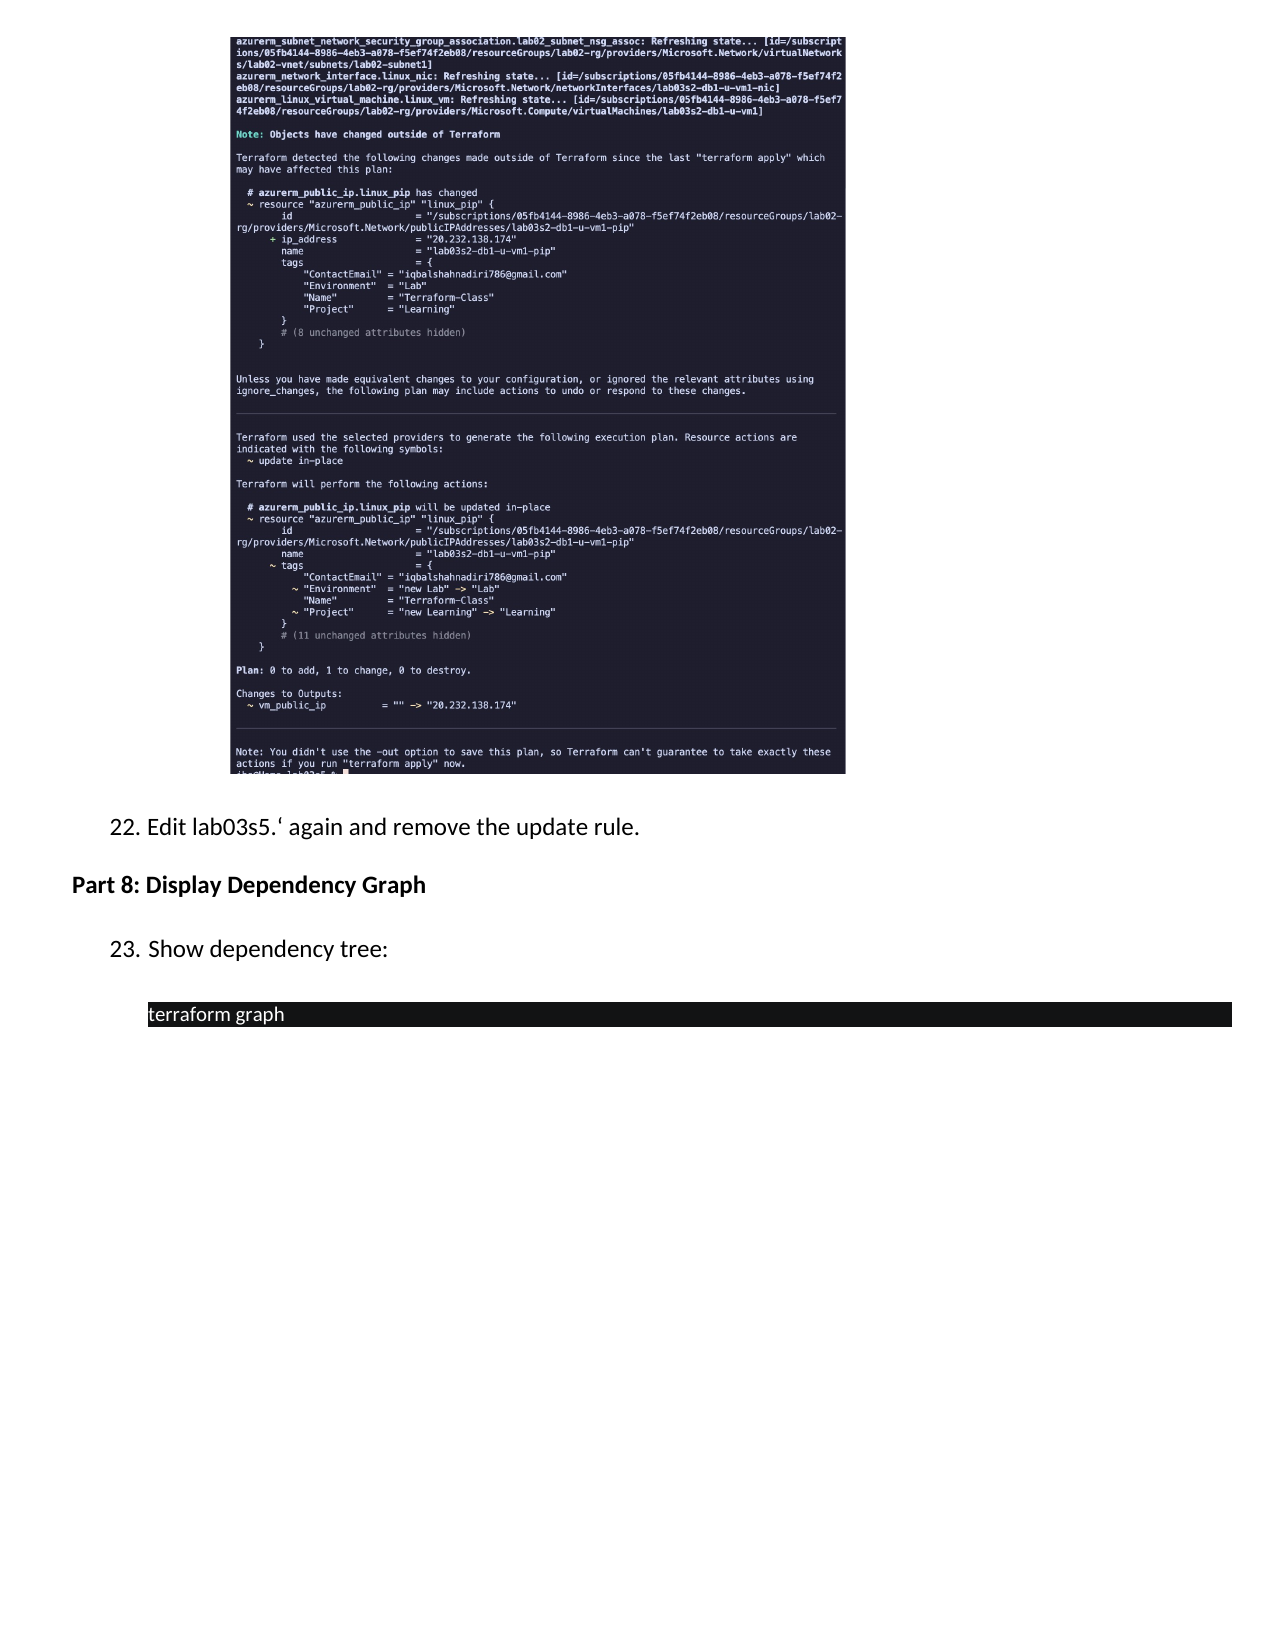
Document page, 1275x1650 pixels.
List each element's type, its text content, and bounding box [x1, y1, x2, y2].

text 23. Show dependency tree: [109, 933, 1202, 964]
text terraform graph [148, 1002, 1232, 1027]
picture [230, 37, 846, 774]
list Edit lab03s5.‘ again and remove the update rule. [109, 811, 1202, 841]
subtitle Part 8: Display Dependency Graph [72, 869, 1232, 900]
